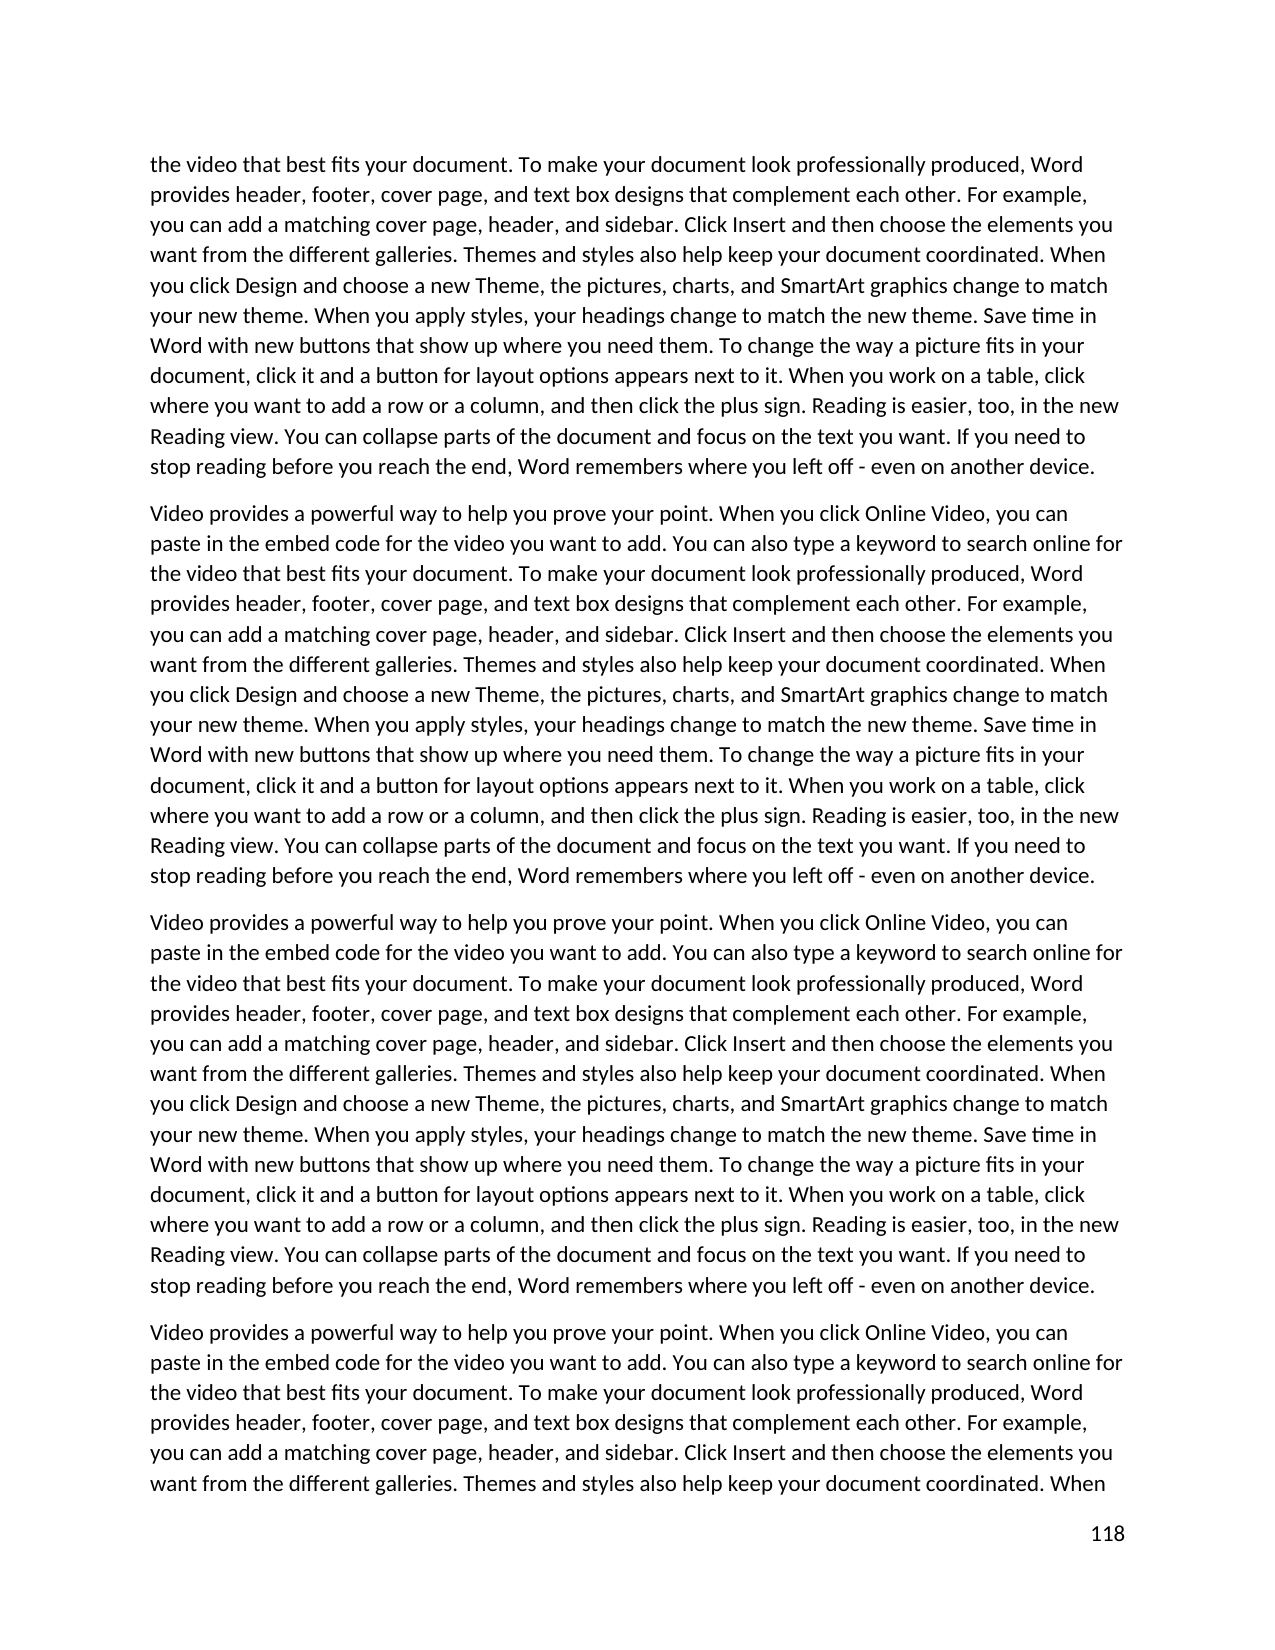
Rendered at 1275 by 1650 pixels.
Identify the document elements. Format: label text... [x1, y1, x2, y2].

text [150, 150, 1125, 480]
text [150, 1318, 1125, 1497]
